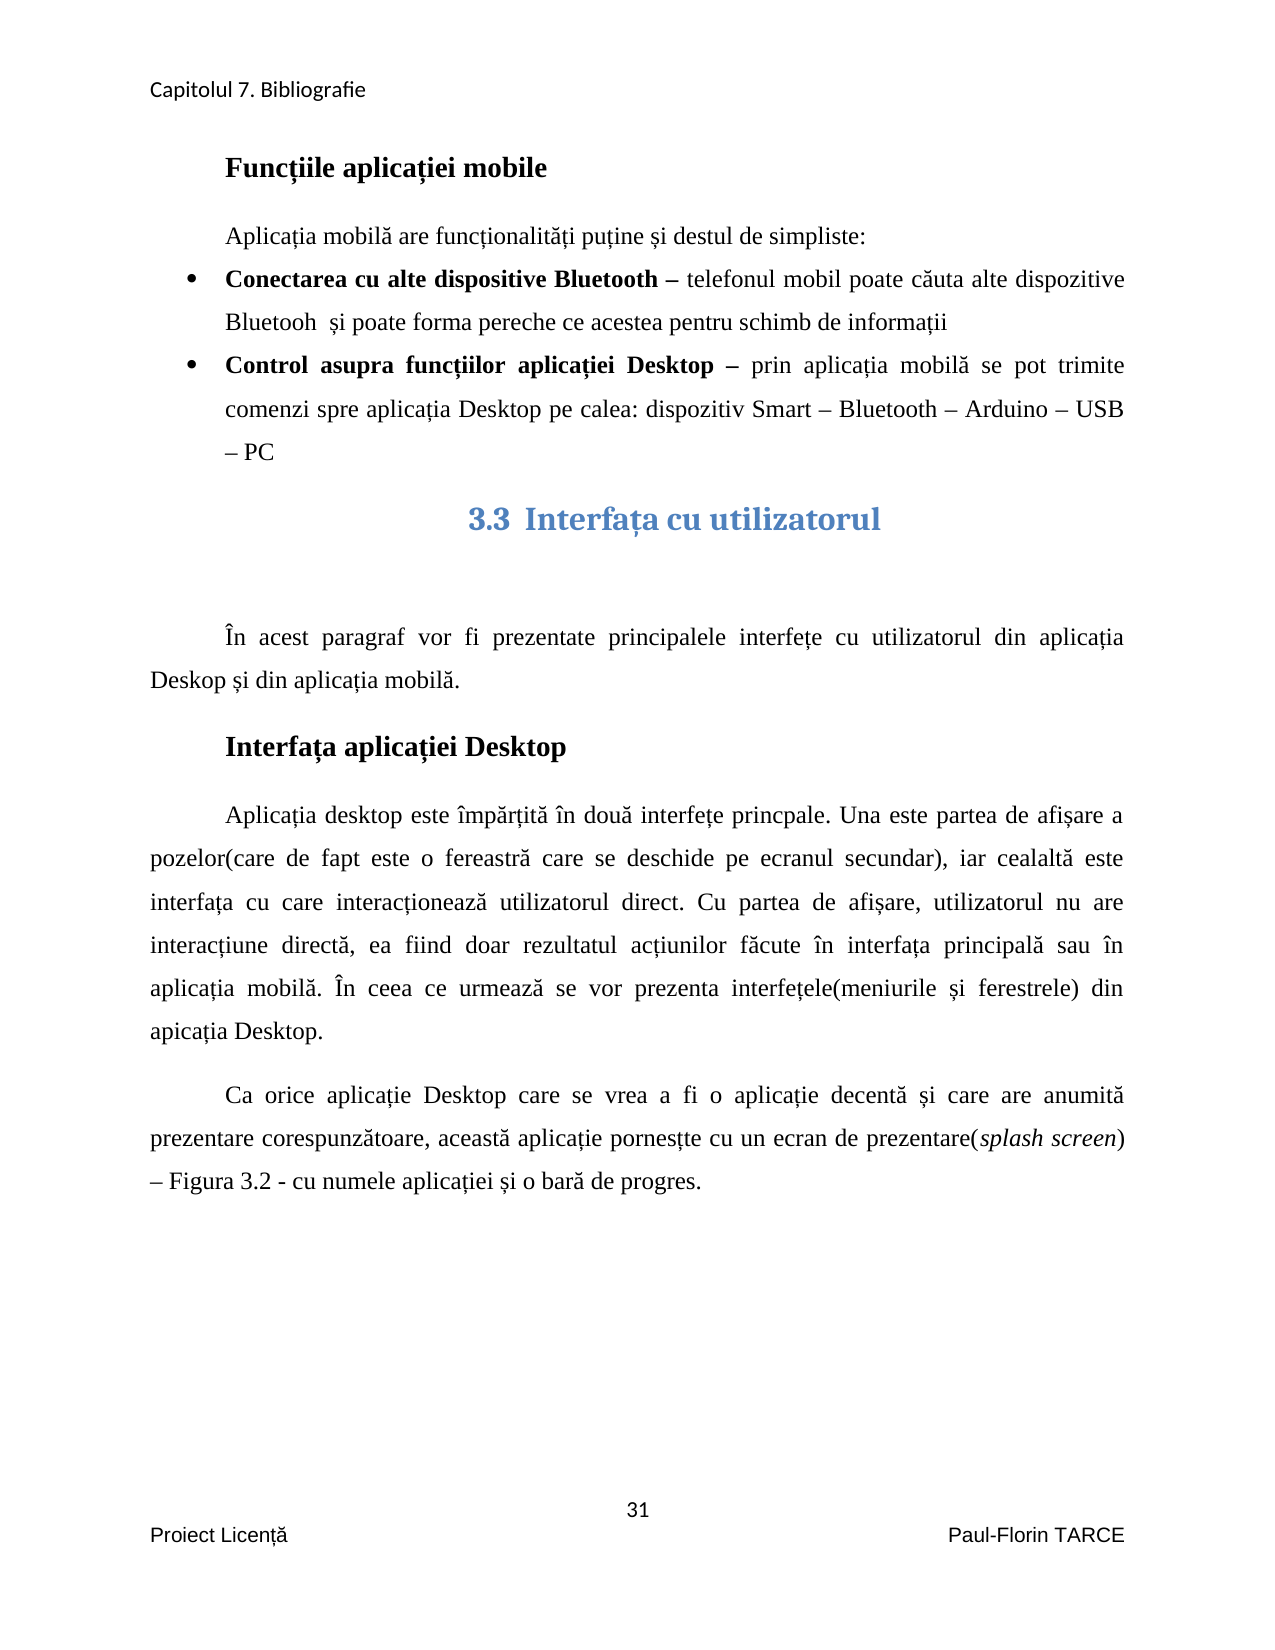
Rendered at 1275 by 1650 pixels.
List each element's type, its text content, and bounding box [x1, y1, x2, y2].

text Aplicația desktop este împărțită în două interfețe princpale. Una este partea de afișare a pozelor(care de fapt este o fereastră care se deschide pe ecranul secundar), iar cealaltă este interfața cu care interacționează utilizatorul direct. Cu partea de afișare, utilizatorul nu are interacțiune directă, ea fiind doar rezultatul acțiunilor făcute în interfața principală sau în aplicația mobilă. În ceea ce urmează se vor prezenta interfețele(meniurile și ferestrele) din apicația Desktop. [150, 800, 1125, 1045]
text Interfața aplicației Desktop [150, 729, 1125, 763]
text În acest paragraf vor fi prezentate principalele interfețe cu utilizatorul din aplicația Deskop și din aplicația mobilă. [150, 622, 1125, 694]
list Aplicația mobilă are funcționalități puține și destul de simpliste: [225, 221, 1125, 250]
subtitle 3.3 Interfața cu utilizatorul [150, 501, 1125, 539]
list Conectarea cu alte dispositive Bluetooth – telefonul mobil poate căuta alte dispozitive Bluetooh și poate forma pereche ce acestea pentru schimb de informații [187, 264, 1125, 336]
text Ca orice aplicație Desktop care se vrea a fi o aplicație decentă și care are anumită prezentare corespunzătoare, această aplicație pornesțte cu un ecran de prezentare(splash screen) – Figura 3.2 - cu numele aplicației și o bară de progres. [150, 1080, 1125, 1195]
text Funcțiile aplicației mobile [150, 150, 1125, 183]
list Control asupra funcțiilor aplicației Desktop – prin aplicația mobilă se pot trimite comenzi spre aplicația Desktop pe calea: dispozitiv Smart – Bluetooth – Arduino – USB – PC [187, 351, 1125, 466]
